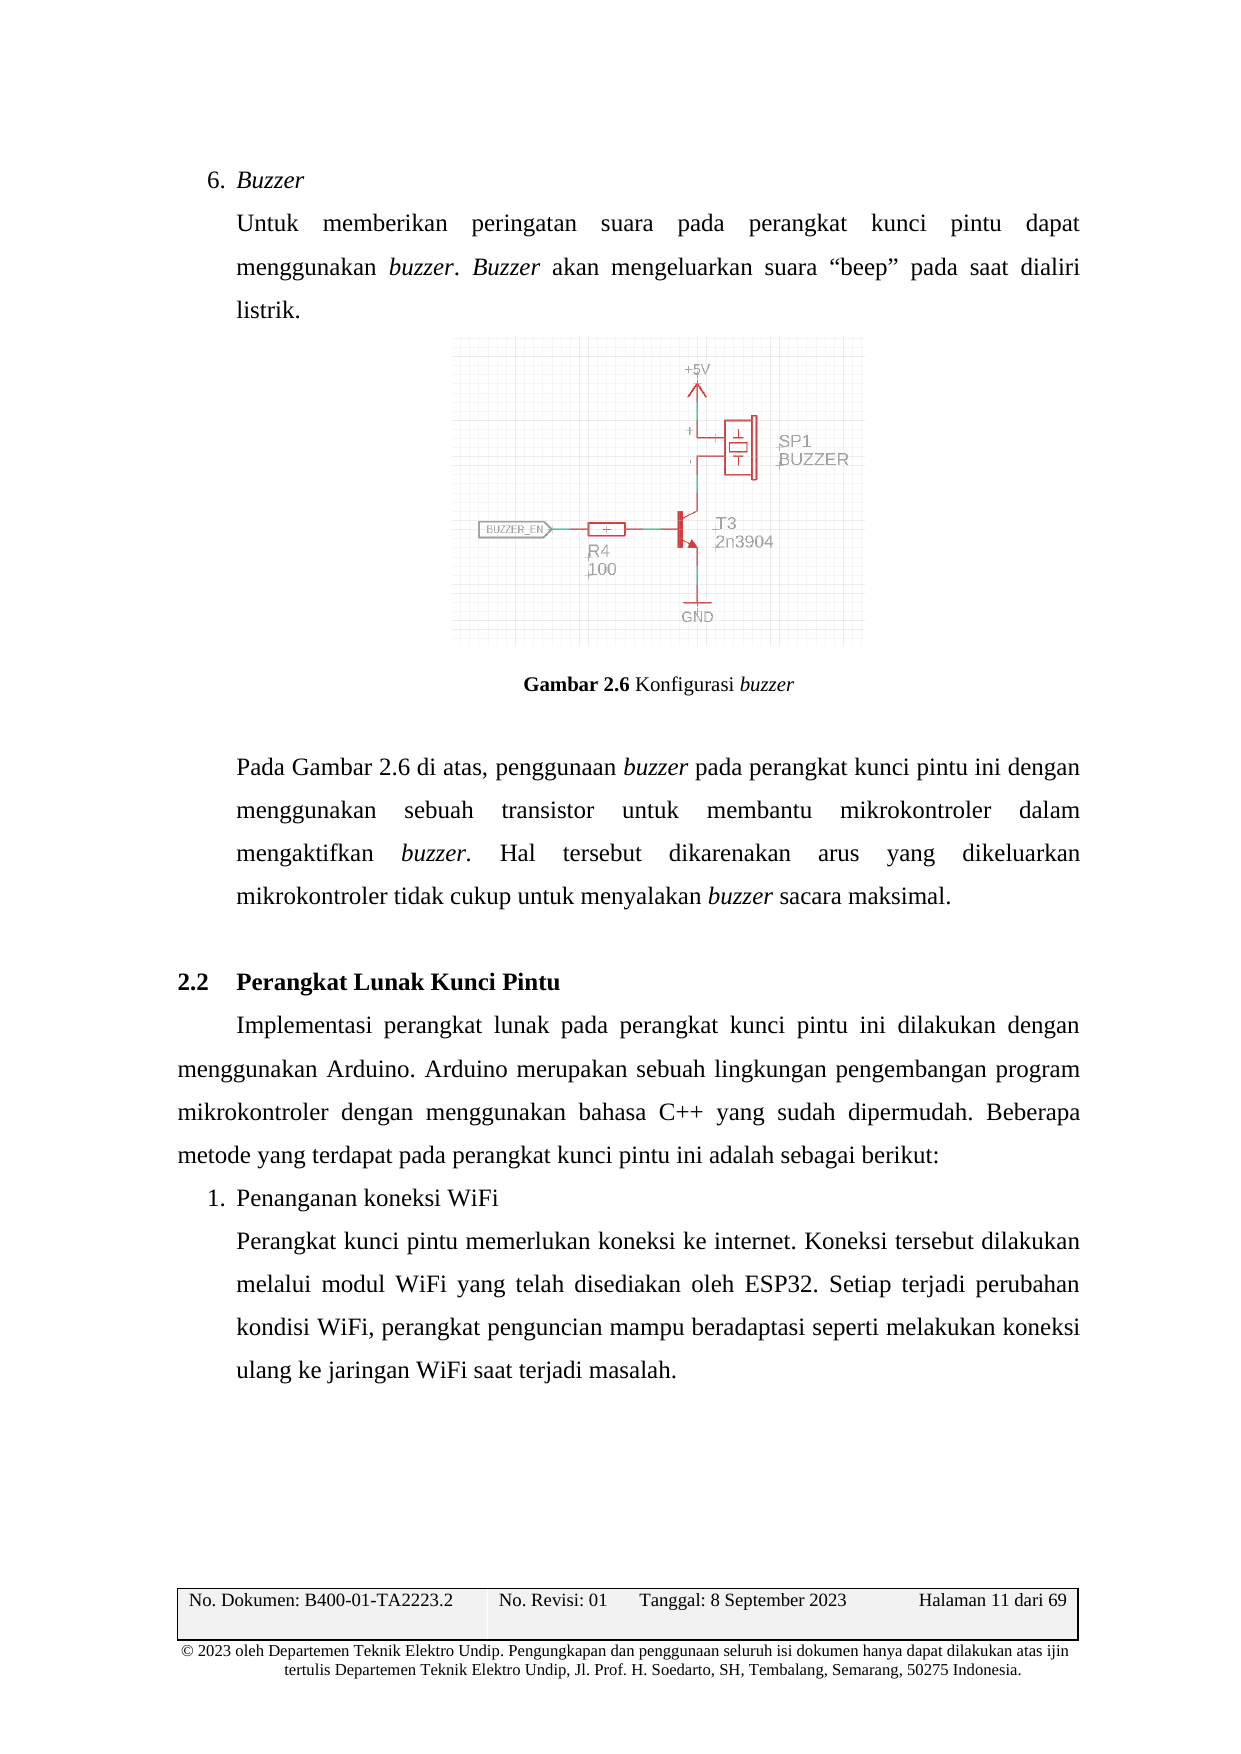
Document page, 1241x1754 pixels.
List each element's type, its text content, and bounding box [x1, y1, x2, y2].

text Implementasi perangkat lunak pada perangkat kunci pintu ini dilakukan dengan menggunakan Arduino. Arduino merupakan sebuah lingkungan pengembangan program mikrokontroler dengan menggunakan bahasa C++ yang sudah dipermudah. Beberapa metode yang terdapat pada perangkat kunci pintu ini adalah sebagai berikut: [177, 1011, 1081, 1169]
picture [451, 337, 866, 646]
text Perangkat Lunak Kunci Pintu [177, 967, 1081, 996]
list Penanganan koneksi WiFi [207, 1183, 1081, 1212]
list Buzzer [207, 165, 1081, 194]
list Pada Gambar 2.6 di atas, penggunaan buzzer pada perangkat kunci pintu ini dengan menggunakan sebuah transistor untuk membantu mikrokontroler dalam mengaktifkan buzzer. Hal tersebut dikarenakan arus yang dikeluarkan mikrokontroler tidak cukup untuk menyalakan buzzer sacara maksimal. [236, 752, 1081, 910]
text Gambar 2.6 Konfigurasi buzzer [236, 672, 1081, 696]
list Perangkat kunci pintu memerlukan koneksi ke internet. Koneksi tersebut dilakukan melalui modul WiFi yang telah disediakan oleh ESP32. Setiap terjadi perubahan kondisi WiFi, perangkat penguncian mampu beradaptasi seperti melakukan koneksi ulang ke jaringan WiFi saat terjadi masalah. [236, 1226, 1081, 1384]
list Untuk memberikan peringatan suara pada perangkat kunci pintu dapat menggunakan buzzer. Buzzer akan mengeluarkan suara “beep” pada saat dialiri listrik. [236, 208, 1081, 323]
